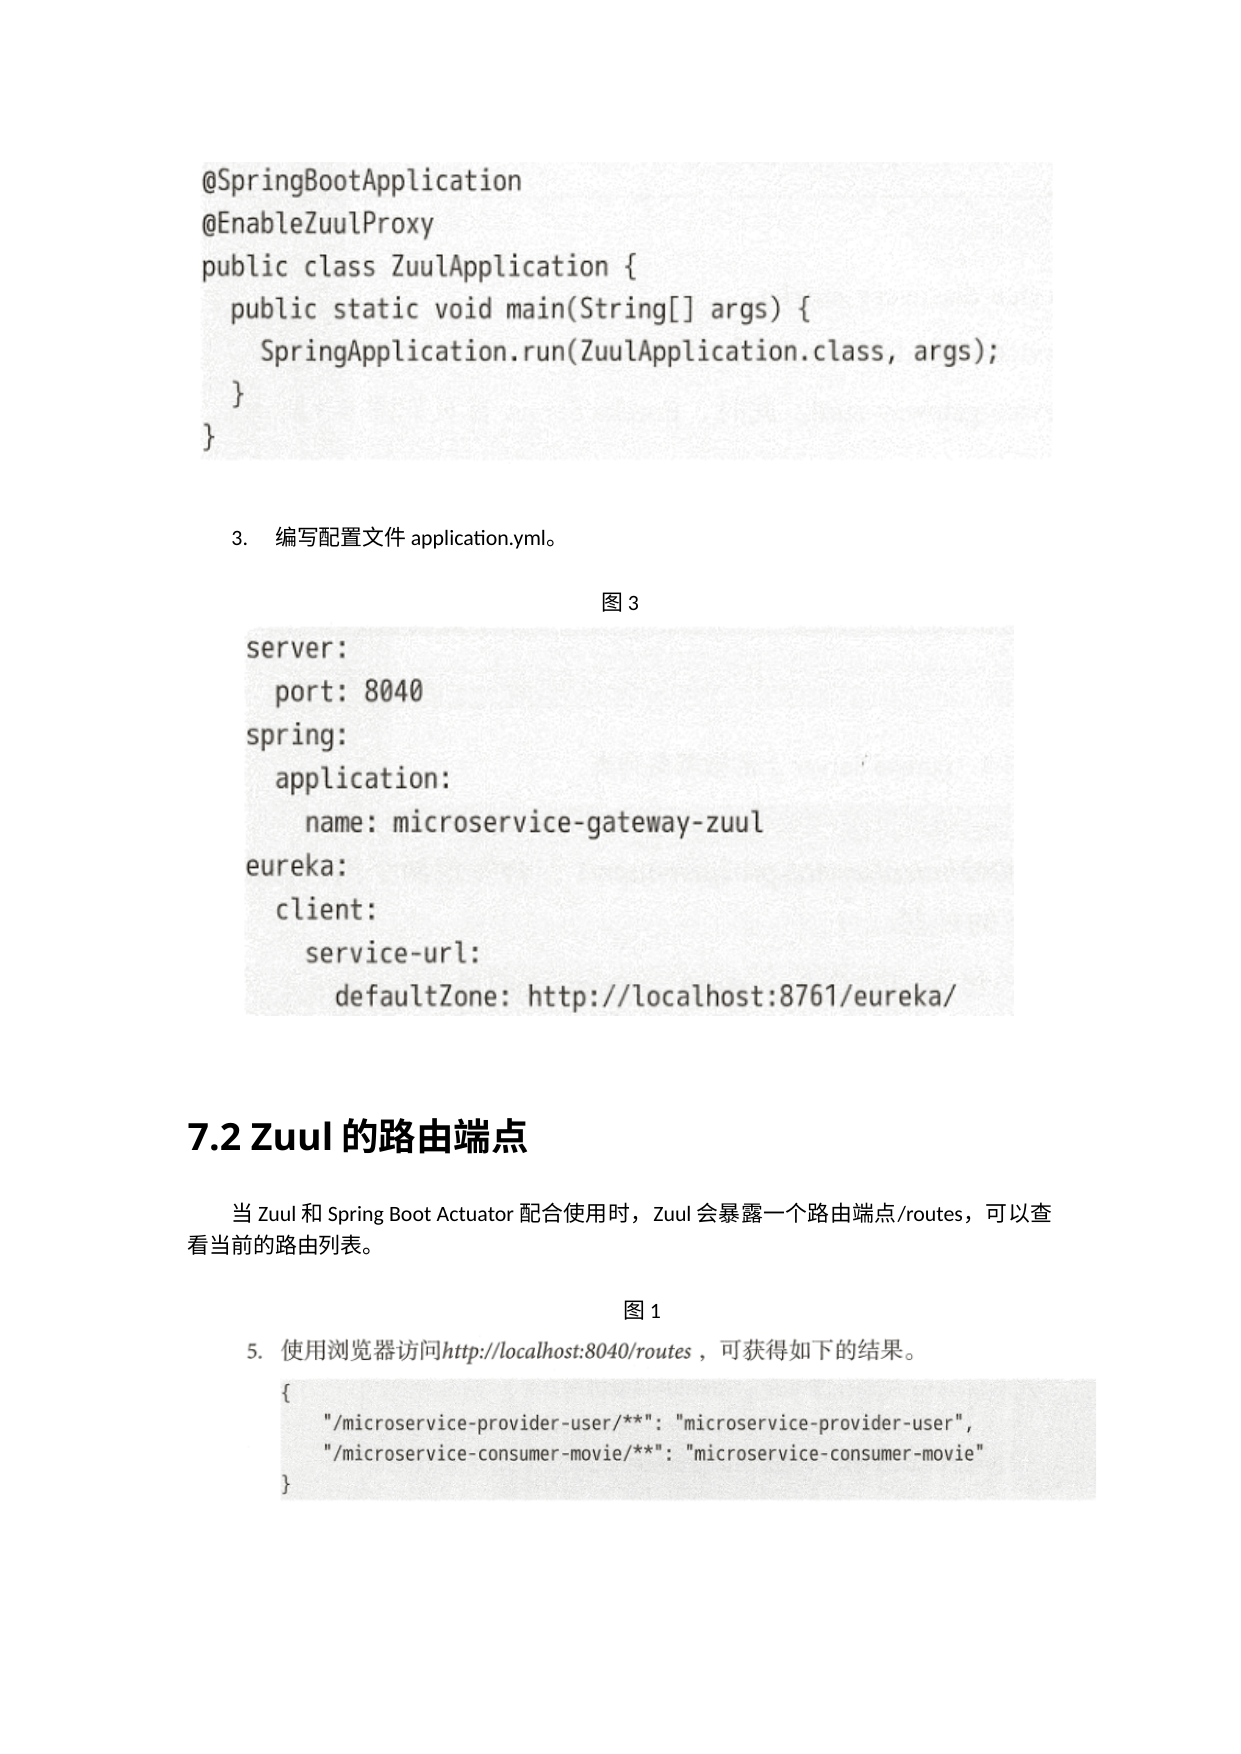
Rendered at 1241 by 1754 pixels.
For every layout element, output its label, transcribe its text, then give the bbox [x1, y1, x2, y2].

list 编写配置文件application.yml。 [187, 519, 1053, 552]
picture [231, 1325, 1097, 1507]
list 图3 [187, 584, 1053, 617]
text 图1 [187, 1293, 1053, 1325]
picture [187, 162, 1053, 464]
text 当Zuul和Spring Boot Actuator配合使用时，Zuul会暴露一个路由端点/routes，可以查看当前的路由列表。 [187, 1195, 1053, 1260]
picture [226, 617, 1014, 1016]
subtitle 7.2 Zuul的路由端点 [187, 1101, 1053, 1166]
